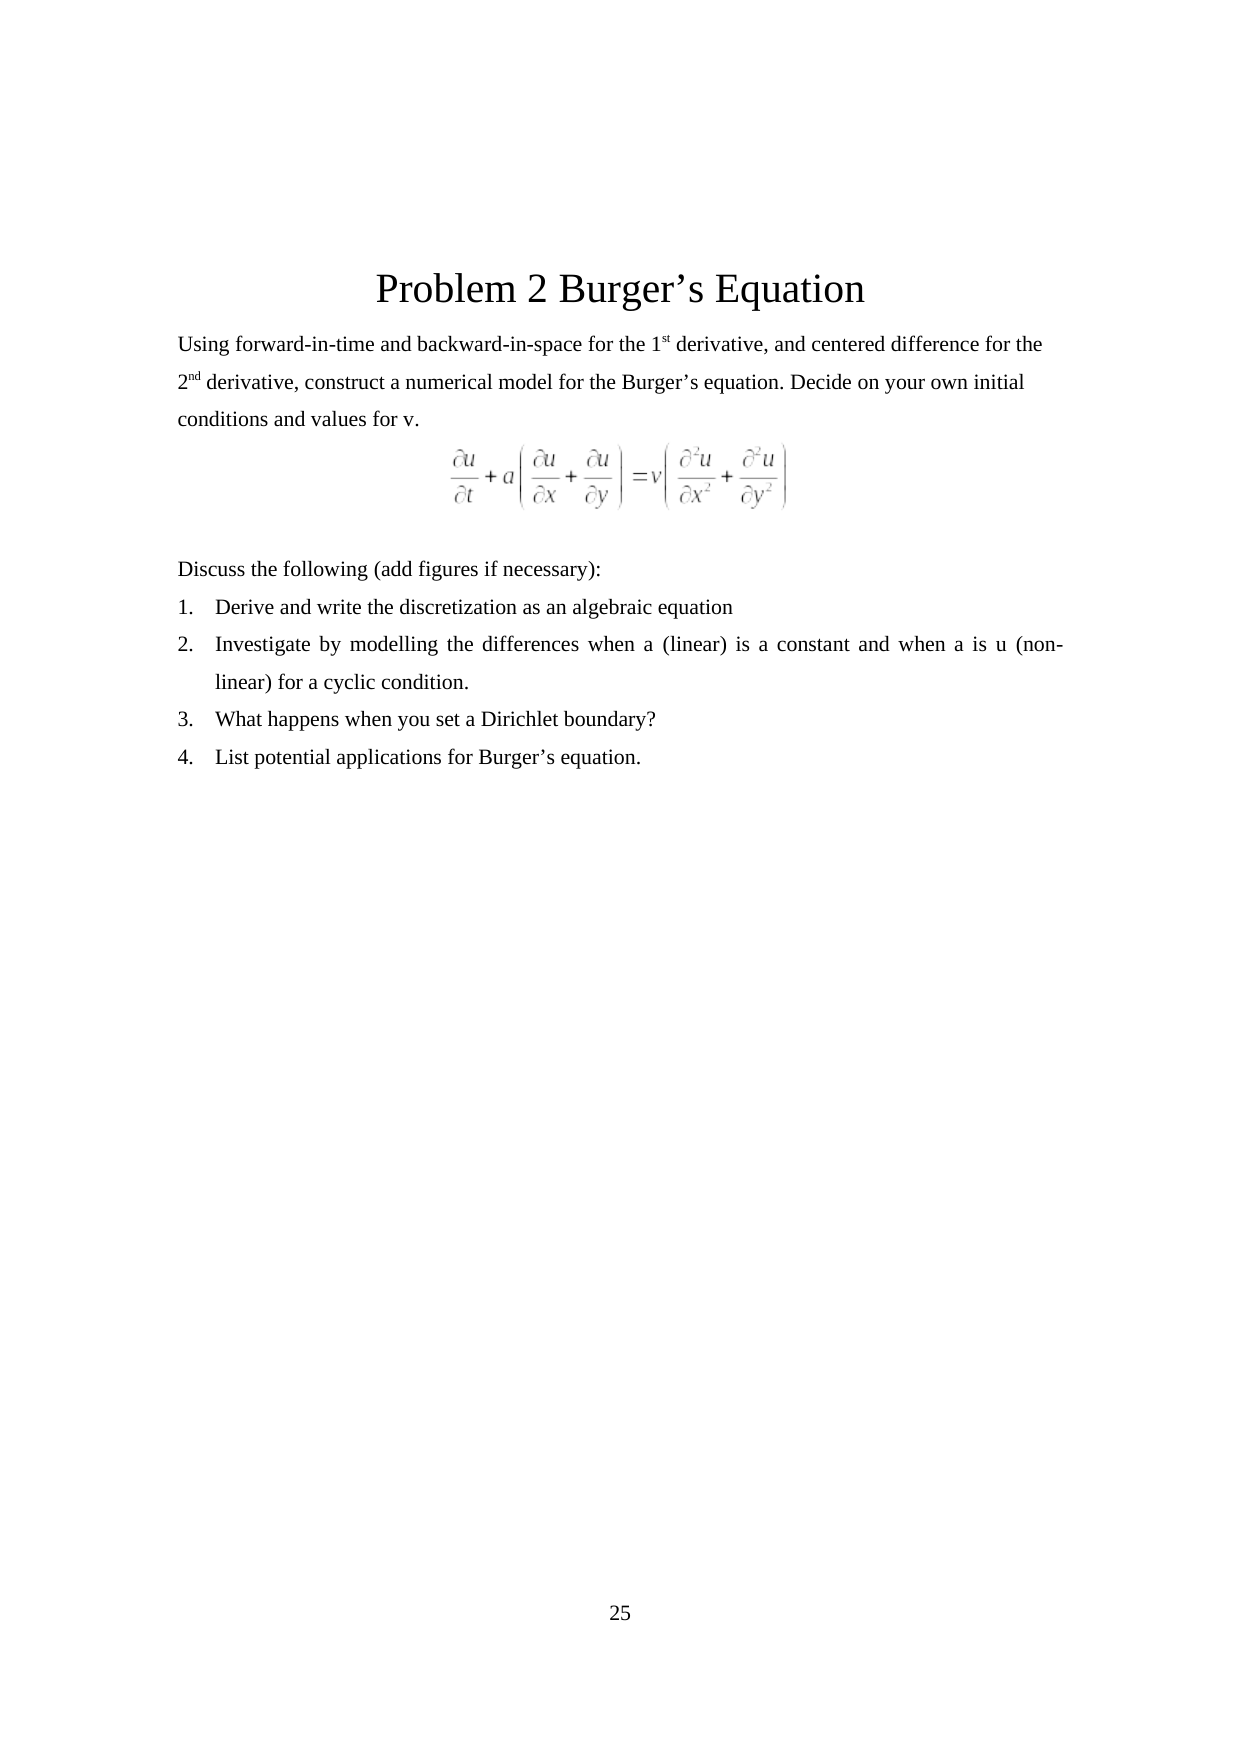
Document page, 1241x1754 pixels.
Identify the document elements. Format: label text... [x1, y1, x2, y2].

list Investigate by modelling the differences when a (linear) is a constant and when a is u (non-linear) for a cyclic condition. [177, 625, 1063, 700]
subtitle Problem 2 Burger’s Equation [177, 250, 1063, 325]
list What happens when you set a Dirichlet boundary? [177, 700, 1063, 738]
text Discuss the following (add figures if necessary): [177, 550, 1063, 588]
list Derive and write the discretization as an algebraic equation [177, 588, 1063, 625]
text Using forward-in-time and backward-in-space for the 1st derivative, and centered difference for the 2nd derivative, construct a numerical model for the Burger’s equation. Decide on your own initial conditions and values for v. [177, 325, 1063, 438]
list List potential applications for Burger’s equation. [177, 738, 1063, 775]
